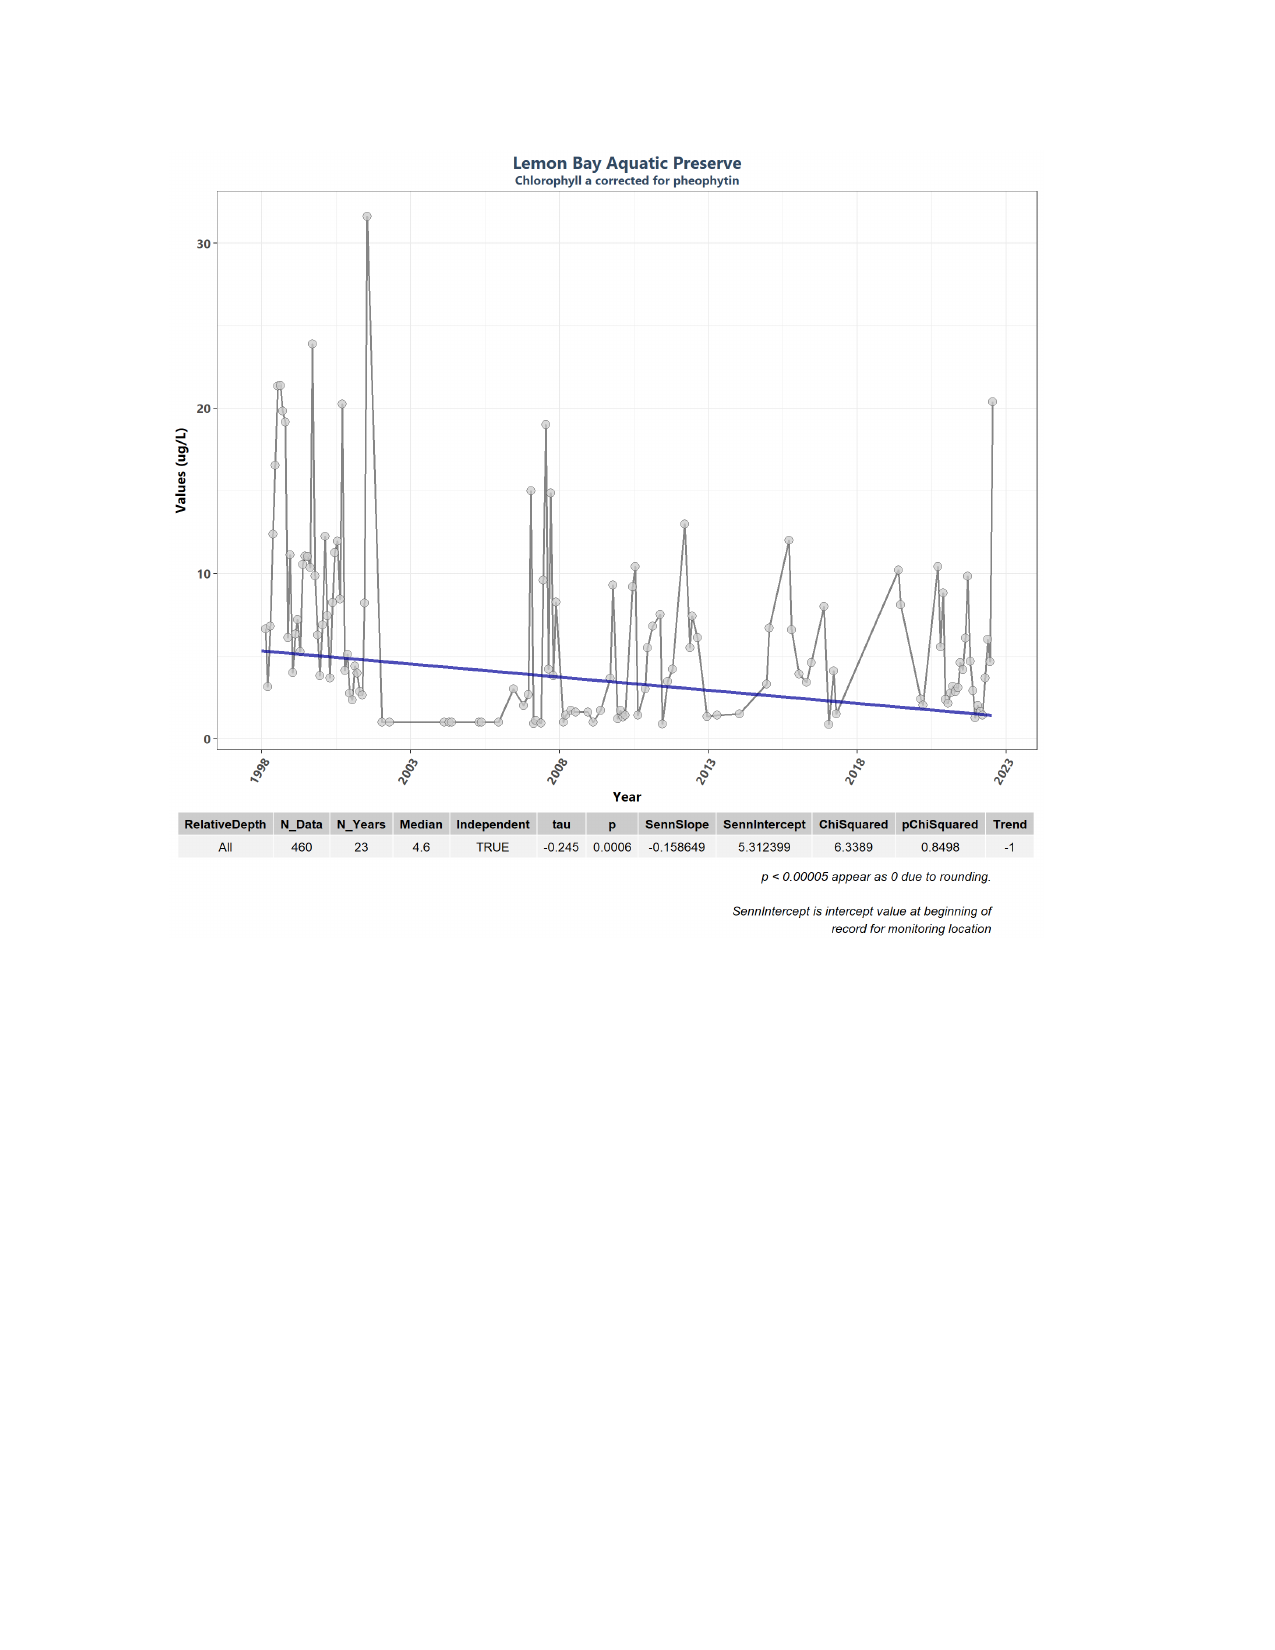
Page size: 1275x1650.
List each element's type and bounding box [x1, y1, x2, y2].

picture [168, 150, 1044, 938]
